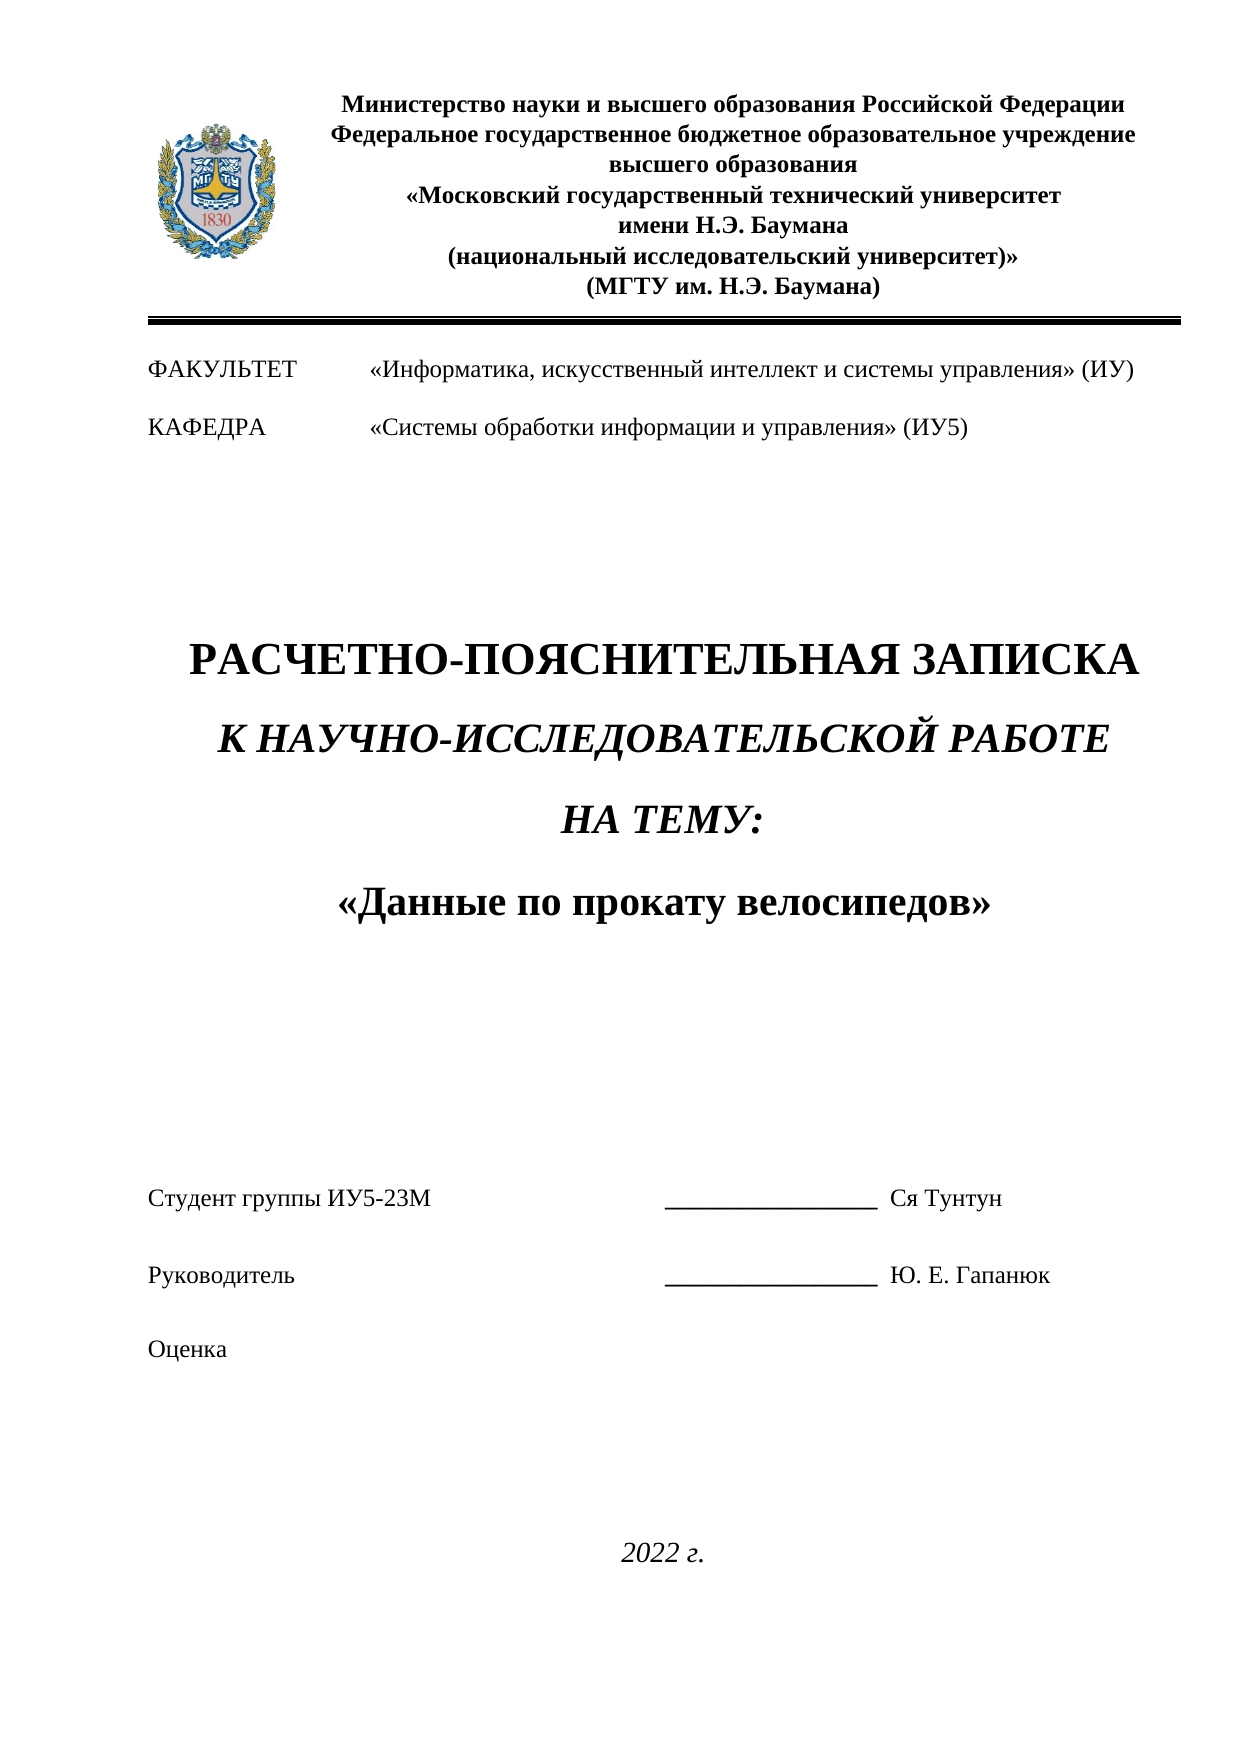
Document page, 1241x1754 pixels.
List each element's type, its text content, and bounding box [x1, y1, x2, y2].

text КАФЕДРА «Системы обработки информации и управления» (ИУ5) [148, 412, 1181, 440]
text Руководитель _________________ Ю. Е. Гапанюк [148, 1260, 1181, 1289]
text Оценка [148, 1334, 1181, 1363]
text ФАКУЛЬТЕТ «Информатика, искусственный интеллект и системы управления» (ИУ) [148, 354, 1181, 383]
text НА ТЕМУ: [148, 795, 1181, 843]
text Студент группы ИУ5-23М _________________ Ся Тунтун [148, 1183, 1181, 1212]
table_header [148, 89, 292, 302]
table_header Министерство науки и высшего образования Российской Федерации Федеральное государственное бюджетное образовательное учреждение высшего образования «Московский государственный технический университет имени Н.Э. Баумана (национальный исследовательский университет)» (МГТУ им. Н.Э. Баумана) [292, 89, 1174, 302]
text «Данные по прокату велосипедов» [148, 876, 1181, 924]
text РАСЧЕТНО-ПОЯСНИТЕЛЬНАЯ ЗАПИСКА [148, 632, 1181, 685]
text К НАУЧНО-ИССЛЕДОВАТЕЛЬСКОЙ РАБОТЕ [148, 713, 1181, 761]
picture [156, 123, 275, 257]
text 2022 г. [148, 1536, 1181, 1569]
